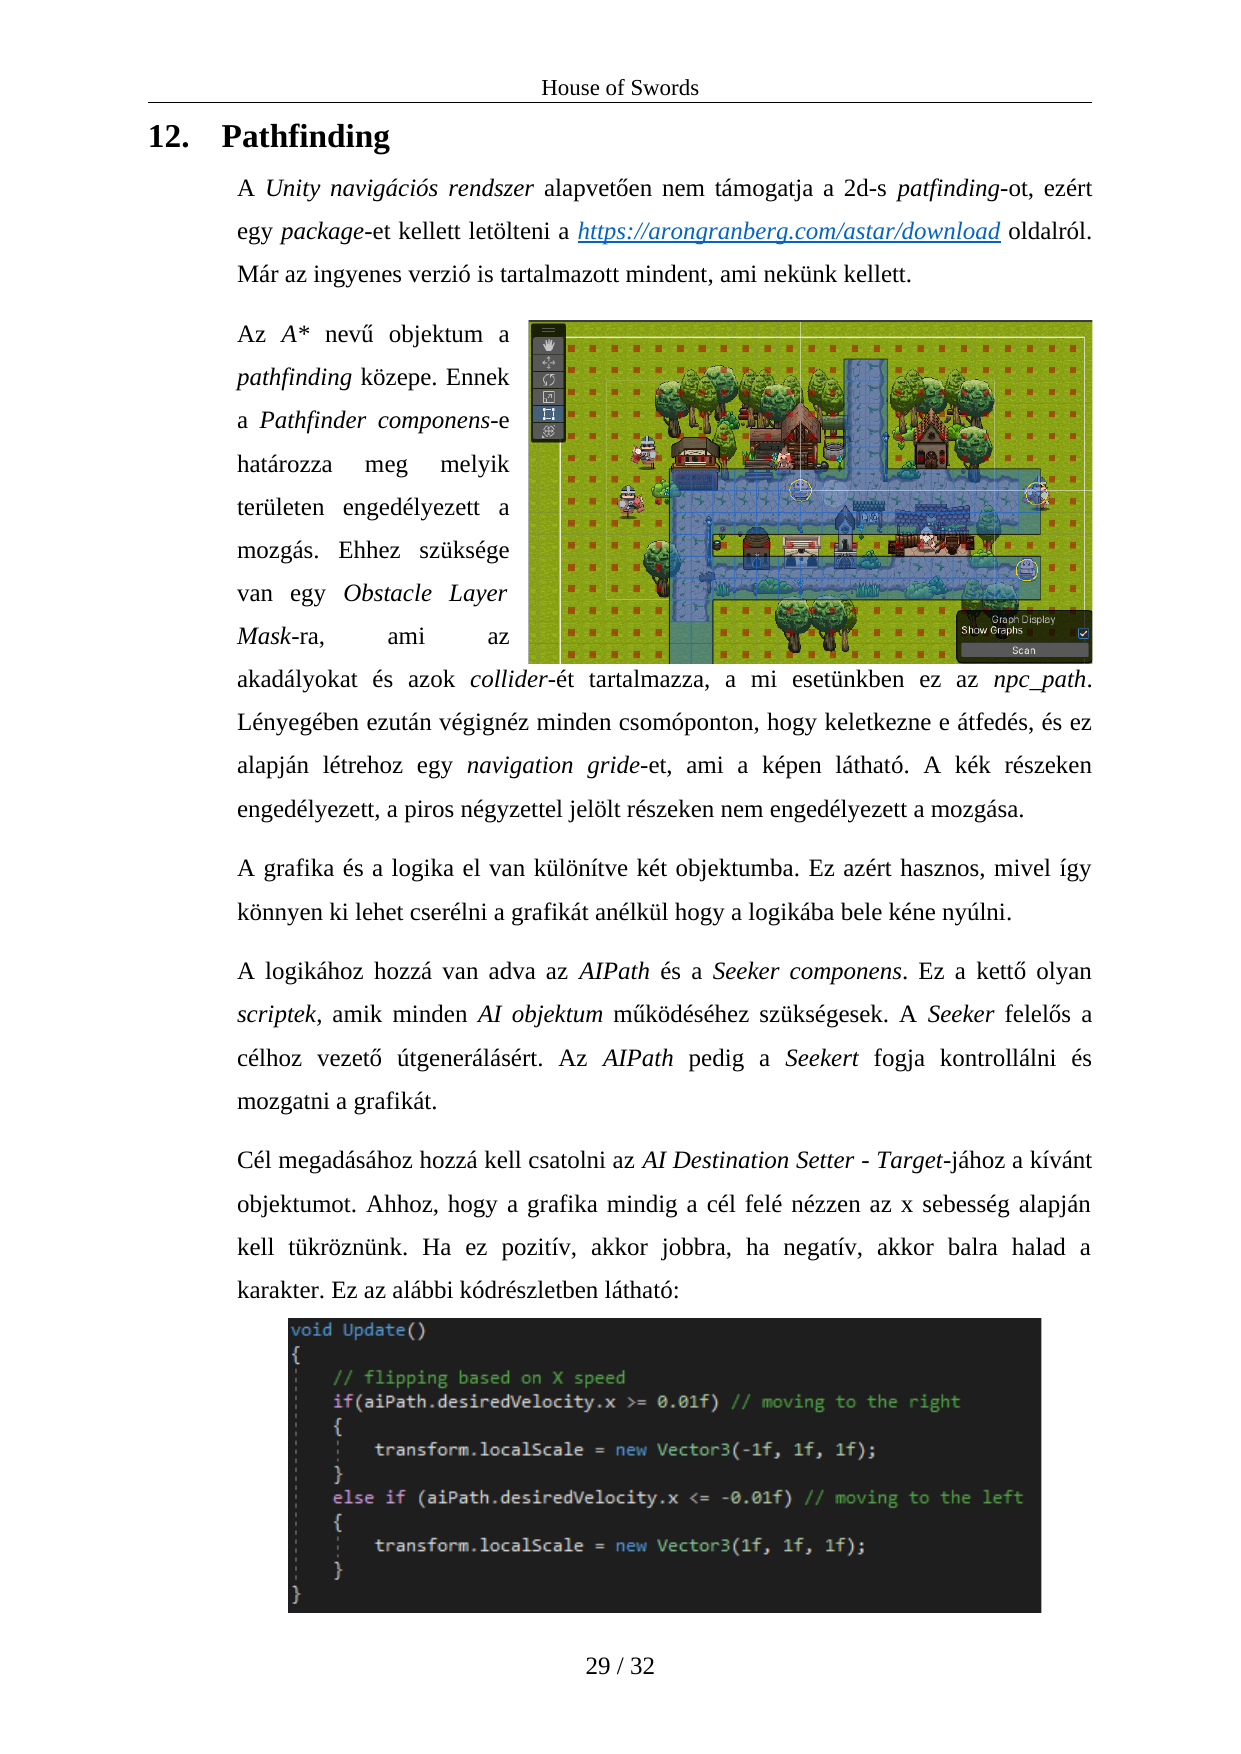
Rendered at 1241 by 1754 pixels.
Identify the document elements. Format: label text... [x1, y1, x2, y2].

list A Unity navigációs rendszer alapvetően nem támogatja a 2d-s patfinding-ot, ezért egy package-et kellett letölteni a https://arongranberg.com/astar/download oldalról. Már az ingyenes verzió is tartalmazott mindent, ami nekünk kellett. [237, 173, 1092, 288]
picture [528, 320, 1093, 664]
picture [288, 1318, 1042, 1613]
list Pathfinding [148, 116, 1092, 154]
list Cél megadásához hozzá kell csatolni az AI Destination Setter - Target-jához a kívánt objektumot. Ahhoz, hogy a grafika mindig a cél felé nézzen az x sebesség alapján kell tükröznünk. Ha ez pozitív, akkor jobbra, ha negatív, akkor balra halad a karakter. Ez az alábbi kódrészletben látható: [237, 1146, 1092, 1304]
list A grafika és a logika el van különítve két objektumba. Ez azért hasznos, mivel így könnyen ki lehet cserélni a grafikát anélkül hogy a logikába bele kéne nyúlni. [237, 853, 1092, 925]
list A logikához hozzá van adva az AIPath és a Seeker componens. Ez a kettő olyan scriptek, amik minden AI objektum működéséhez szükségesek. A Seeker felelős a célhoz vezető útgenerálásért. Az AIPath pedig a Seekert fogja kontrollálni és mozgatni a grafikát. [237, 956, 1092, 1114]
